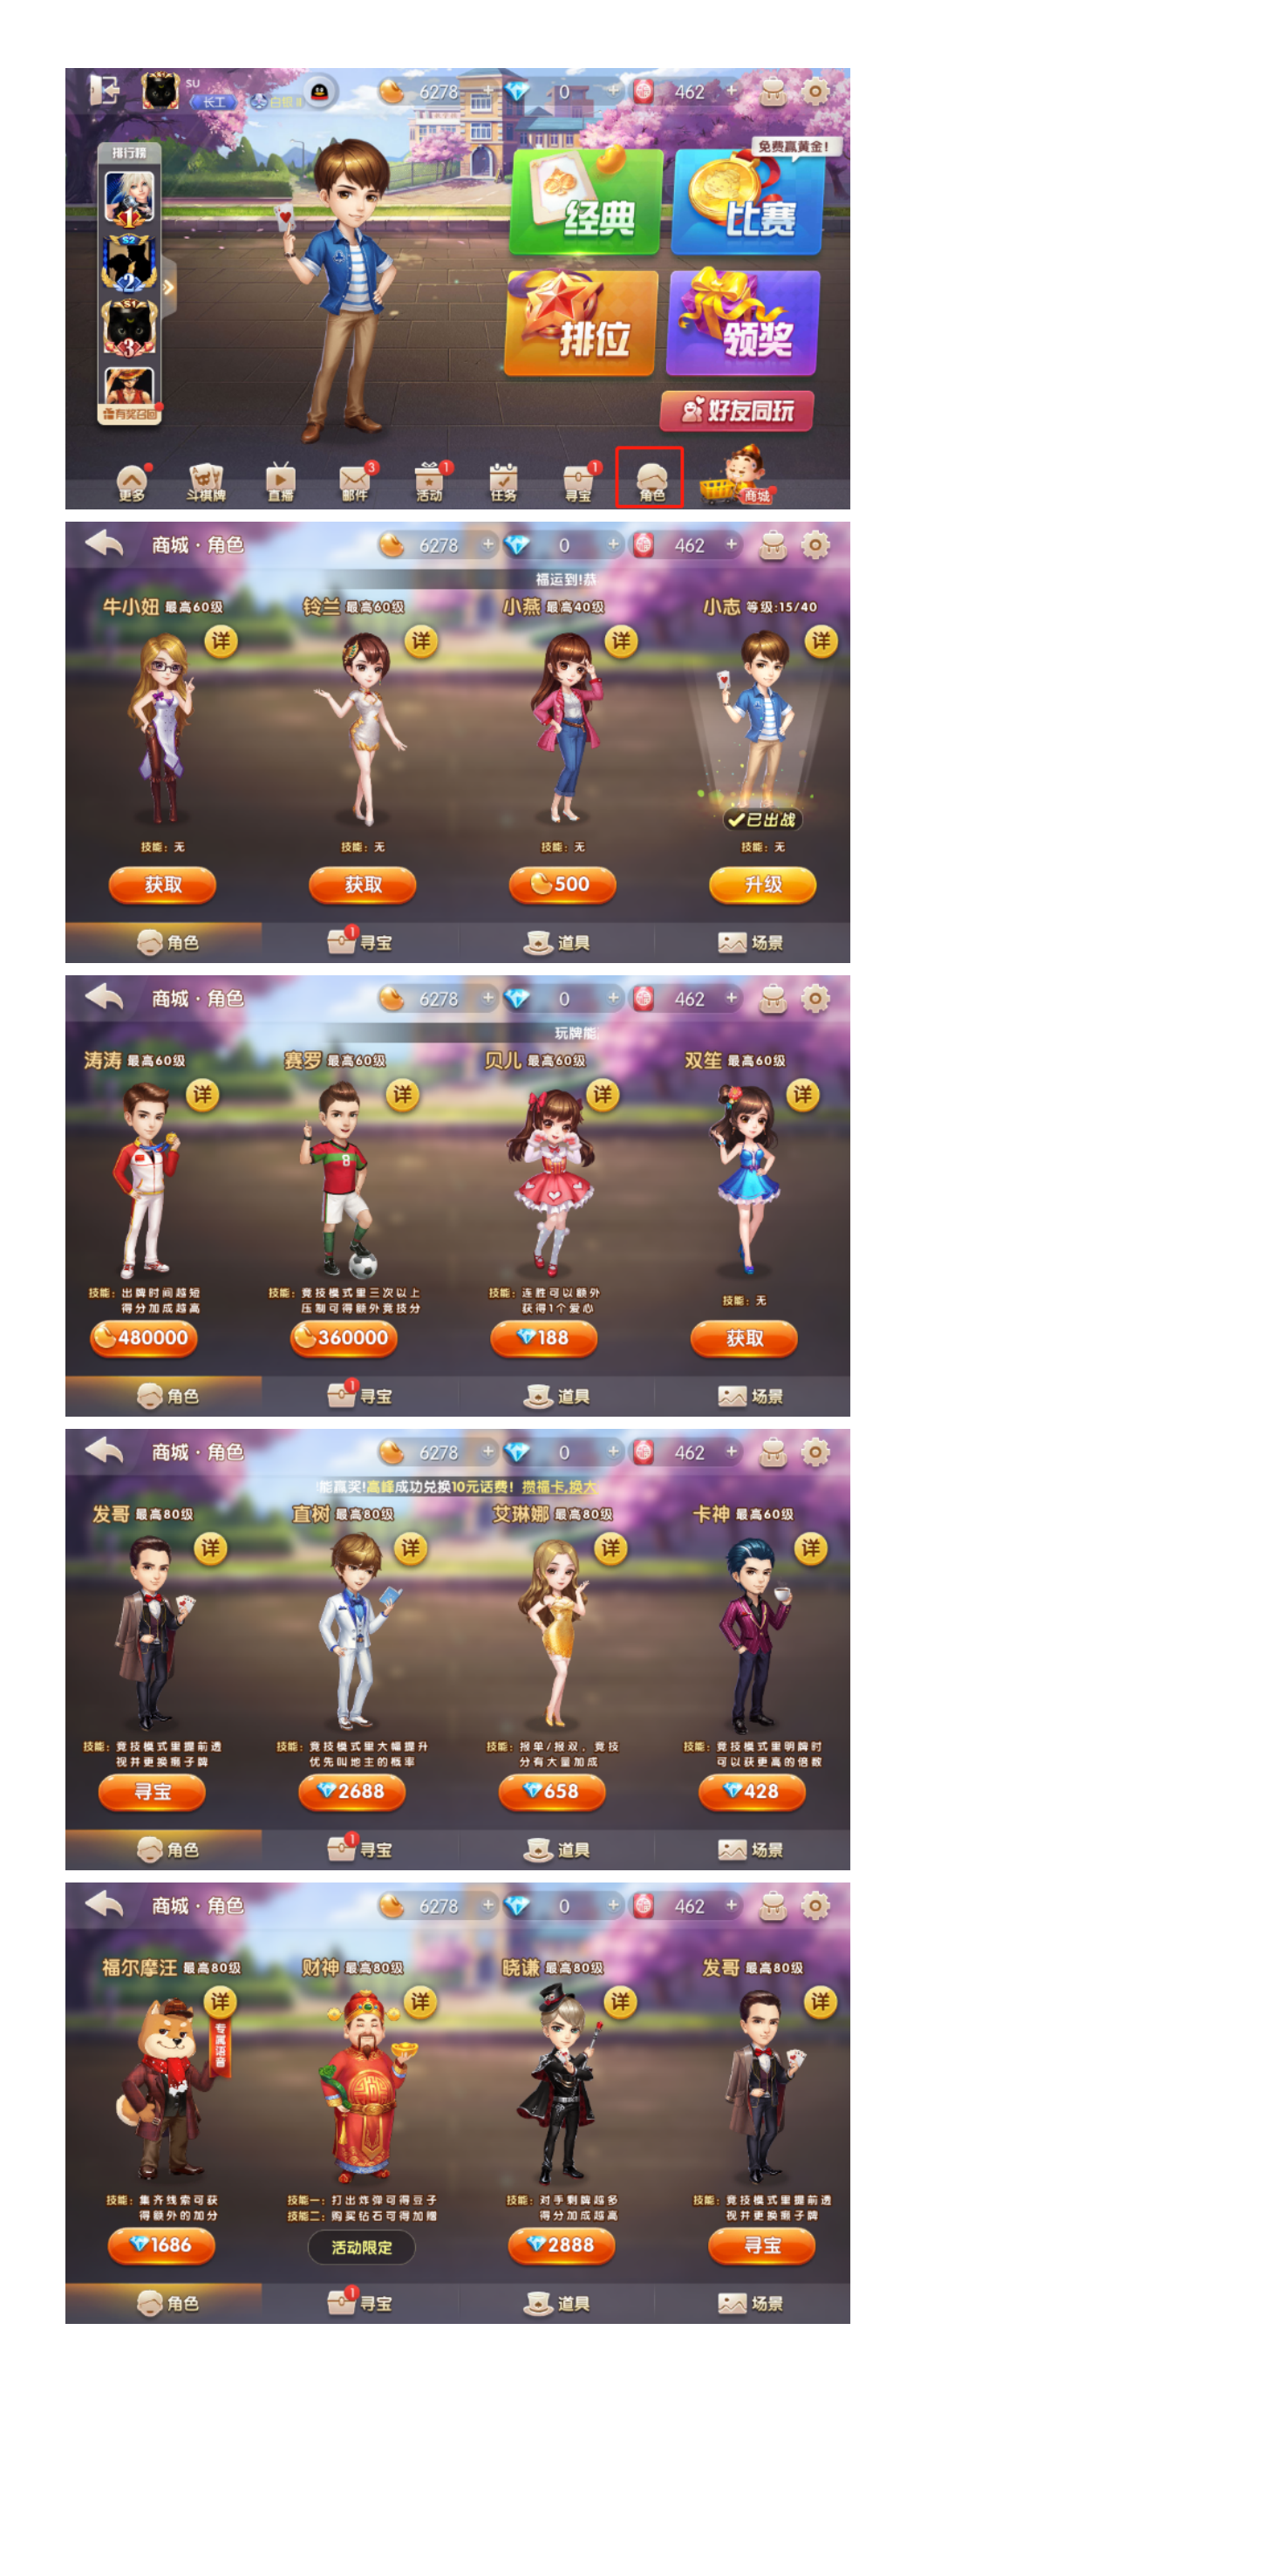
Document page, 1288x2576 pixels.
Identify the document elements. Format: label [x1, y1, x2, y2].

picture [65, 1429, 851, 1870]
picture [65, 522, 851, 963]
picture [65, 975, 851, 1417]
picture [65, 68, 851, 509]
picture [65, 1882, 851, 2324]
